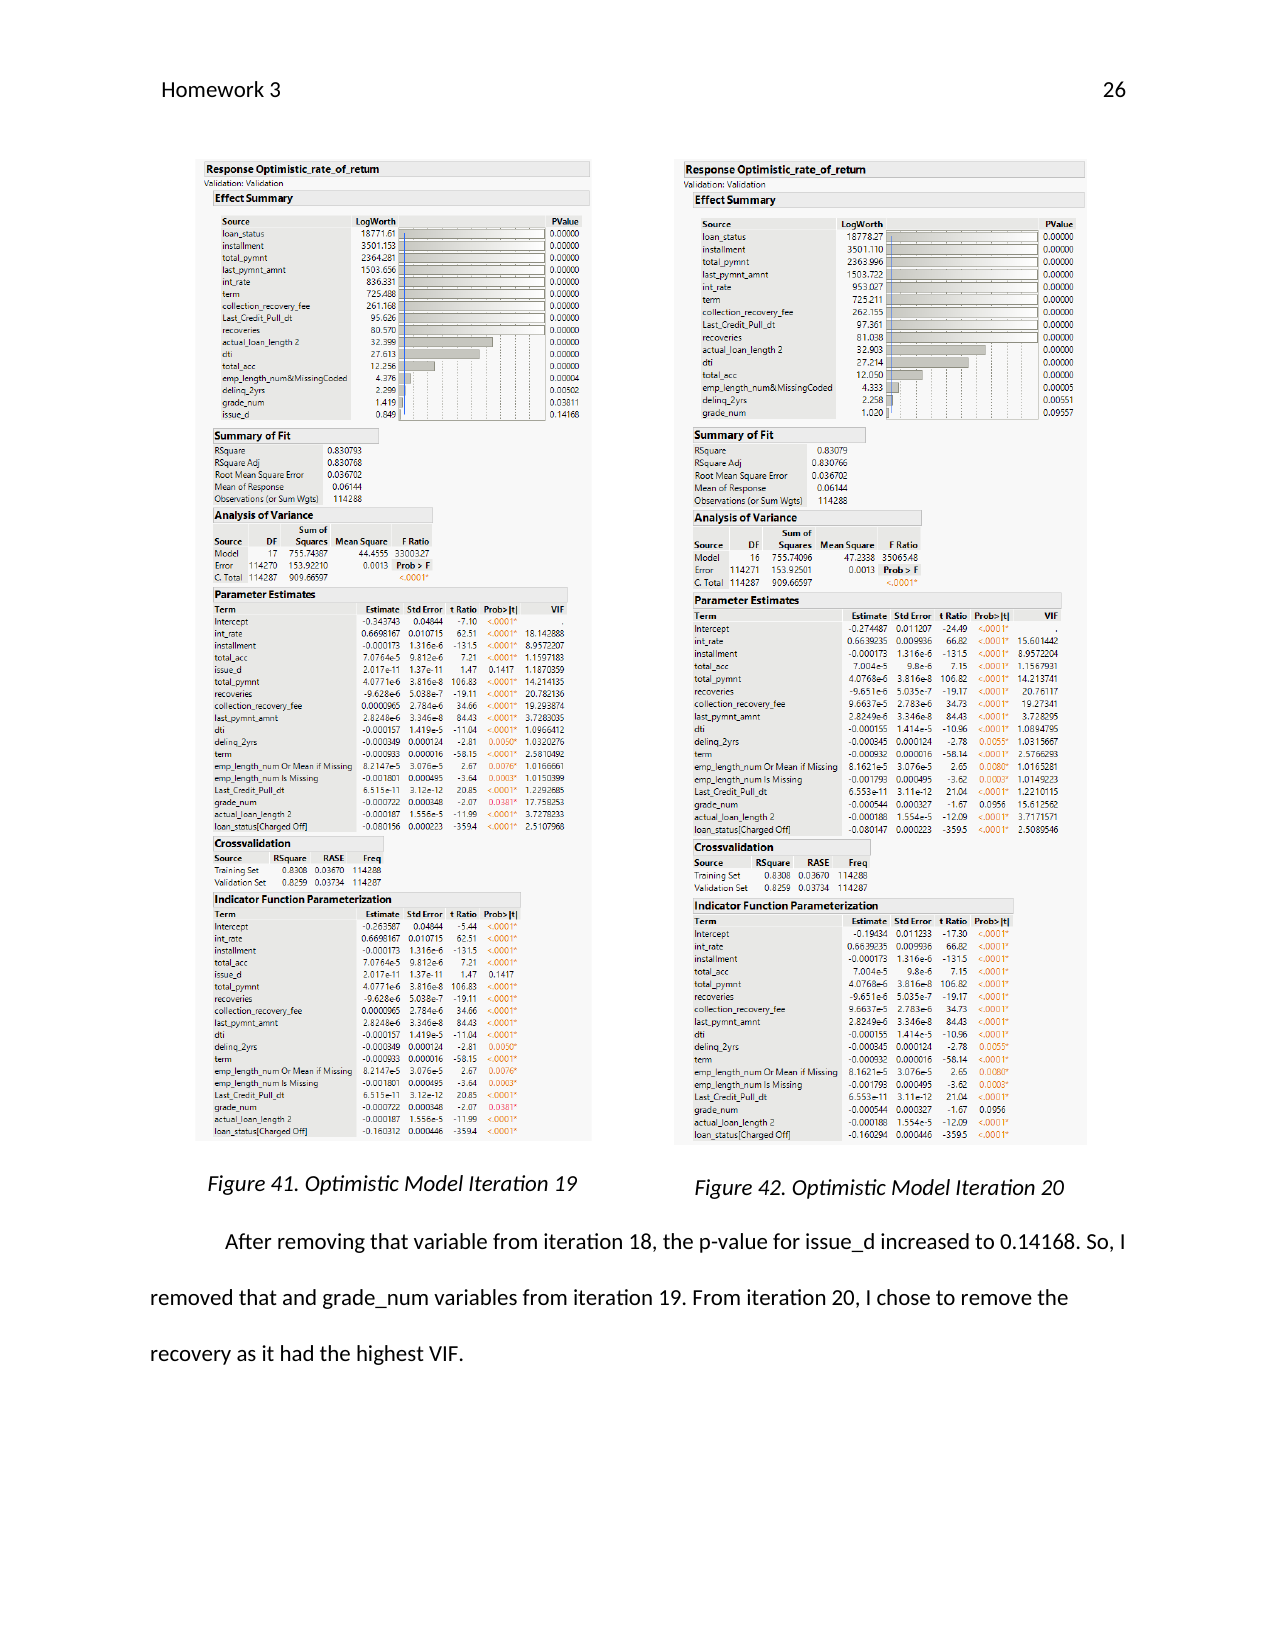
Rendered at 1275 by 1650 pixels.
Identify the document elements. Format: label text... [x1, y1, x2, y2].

table_header Figure 42. Optimistic Model Iteration 20 [637, 159, 1124, 1227]
picture [674, 159, 1087, 1145]
table_header Figure 41. Optimistic Model Iteration 19 [150, 159, 637, 1227]
picture [195, 159, 592, 1141]
text After removing that variable from iteration 18, the p-value for issue_d increased to 0.14168. So, I removed that and grade_num variables from iteration 19. From iteration 20, I chose to remove the recovery as it had the highest VIF. [150, 1227, 1134, 1367]
